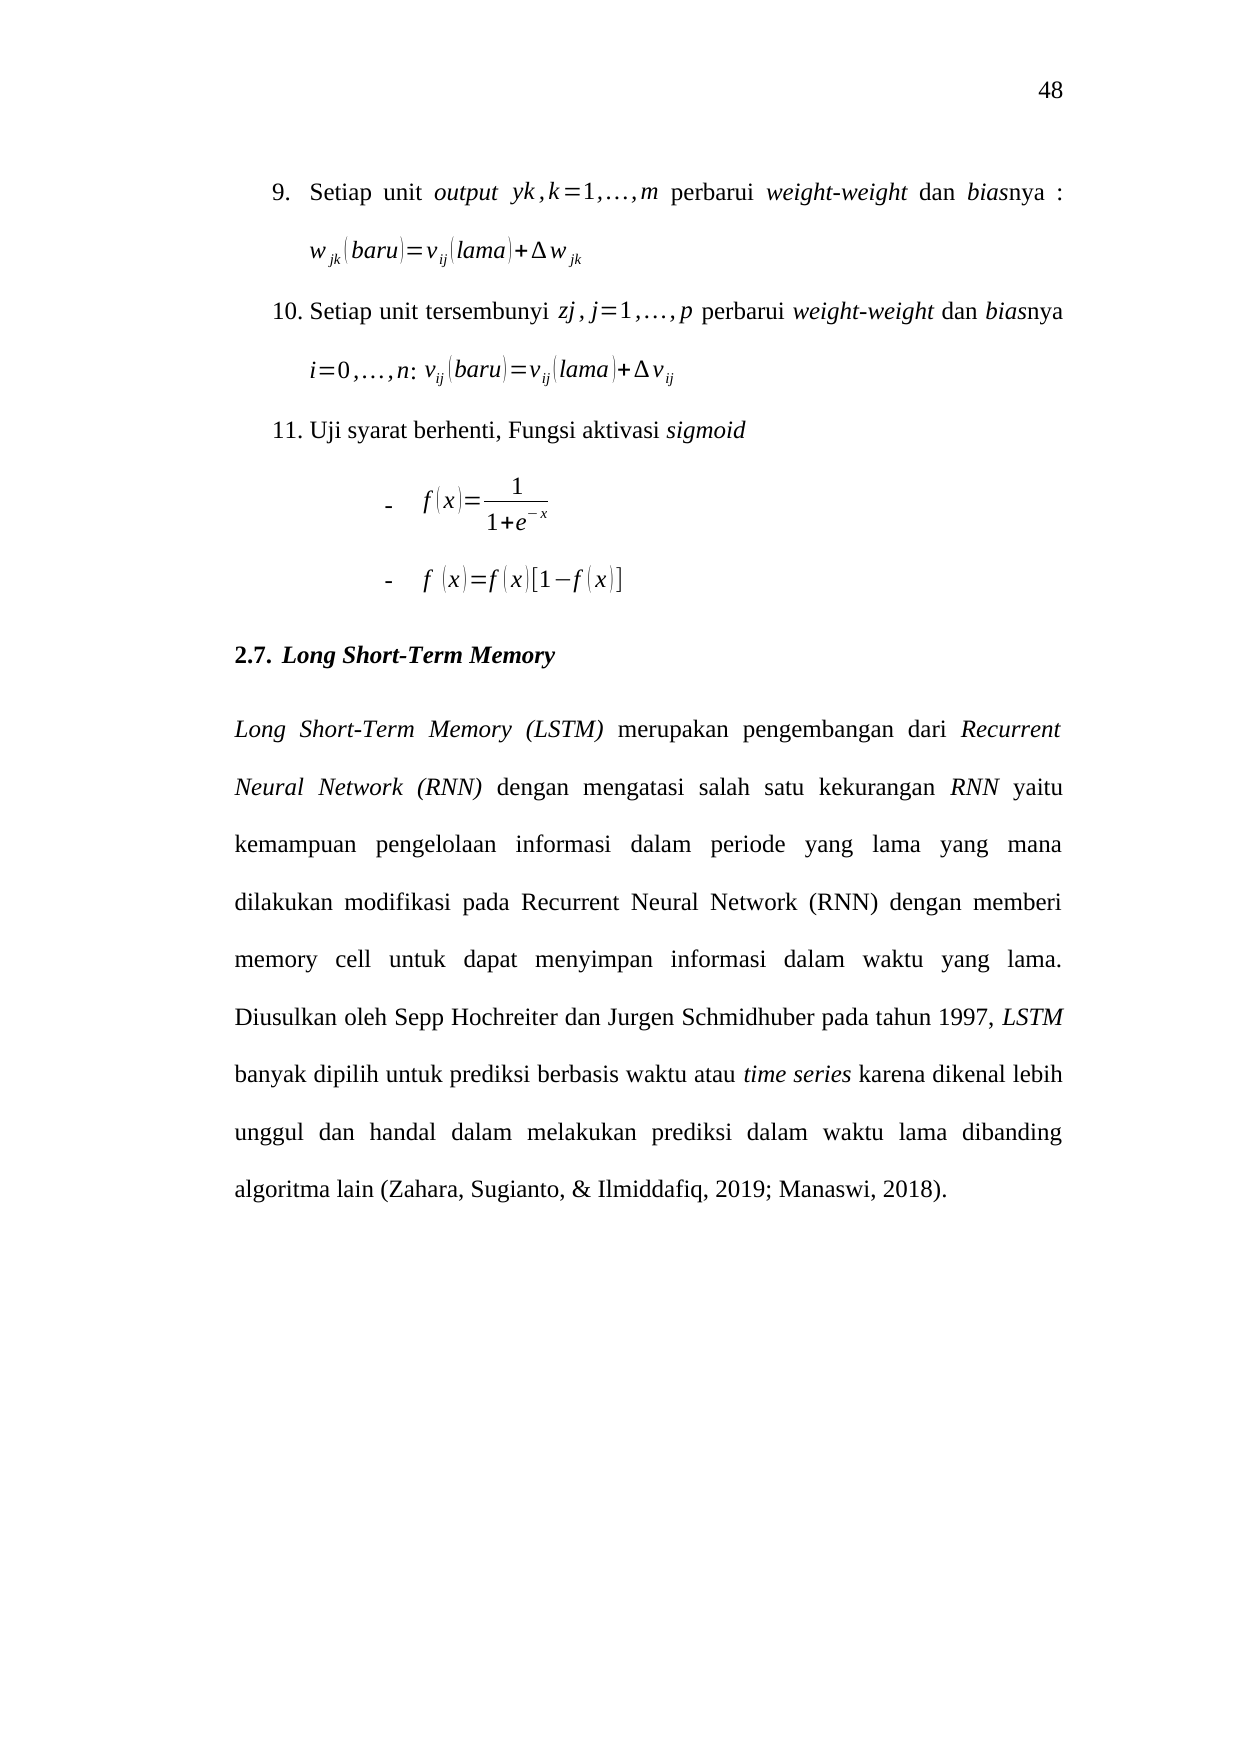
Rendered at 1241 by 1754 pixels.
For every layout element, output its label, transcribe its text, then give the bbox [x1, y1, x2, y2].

list Uji syarat berhenti, Fungsi aktivasi sigmoid [272, 415, 1063, 444]
text Long Short-Term Memory (LSTM) merupakan pengembangan dari Recurrent Neural Network (RNN) dengan mengatasi salah satu kekurangan RNN yaitu kemampuan pengelolaan informasi dalam periode yang lama yang mana dilakukan modifikasi pada Recurrent Neural Network (RNN) dengan memberi memory cell untuk dapat menyimpan informasi dalam waktu yang lama. Diusulkan oleh Sepp Hochreiter dan Jurgen Schmidhuber pada tahun 1997, LSTM banyak dipilih untuk prediksi berbasis waktu atau time series karena dikenal lebih unggul dan handal dalam melakukan prediksi dalam waktu lama dibanding algoritma lain . [234, 714, 1063, 1203]
subtitle Long Short-Term Memory [234, 640, 1063, 669]
list Setiap unit tersembunyi perbarui weight-weight dan biasnya : [272, 296, 1063, 387]
list Setiap unit output perbarui weight-weight dan biasnya : [272, 177, 1063, 267]
